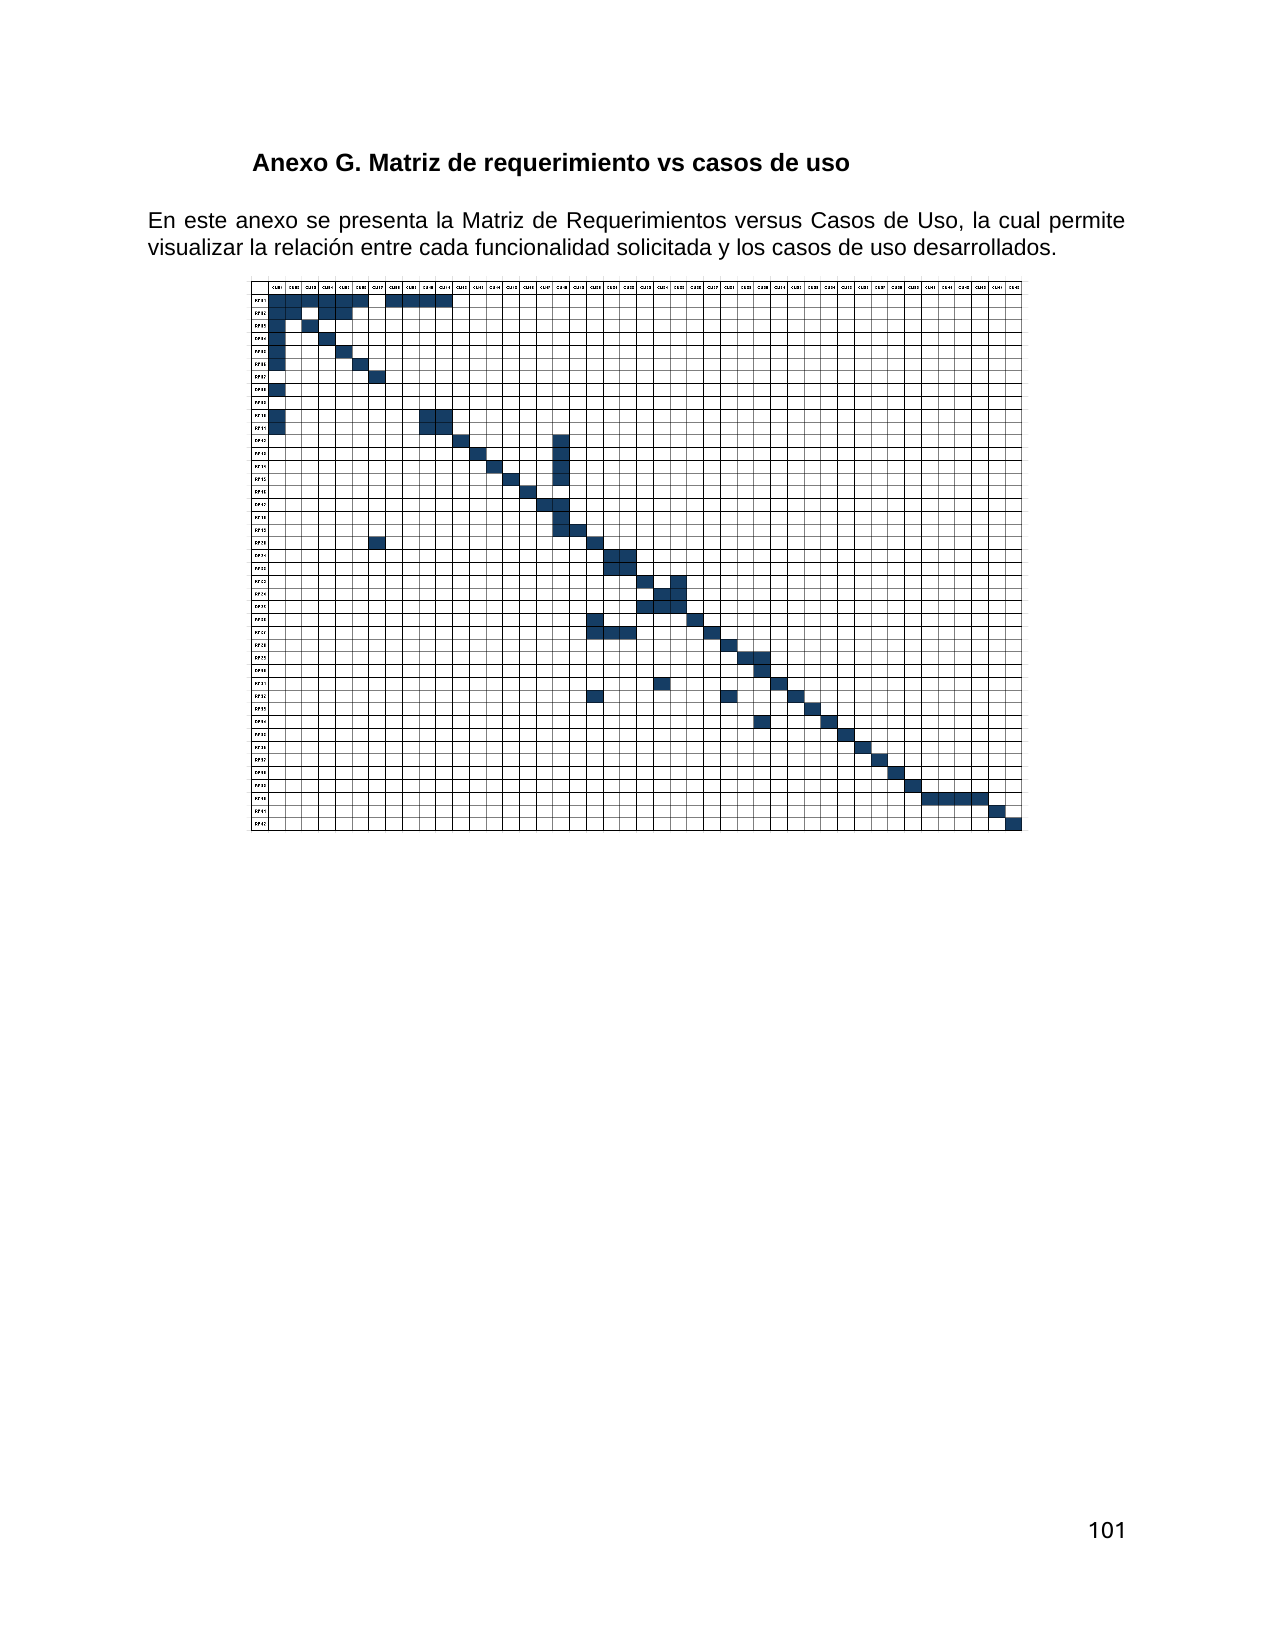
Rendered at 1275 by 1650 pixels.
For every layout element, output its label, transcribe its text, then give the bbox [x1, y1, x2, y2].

text En este anexo se presenta la Matriz de Requerimientos versus Casos de Uso, la cual permite visualizar la relación entre cada funcionalidad solicitada y los casos de uso desarrollados. [148, 207, 1127, 260]
subtitle Anexo G. Matriz de requerimiento vs casos de uso [193, 148, 1127, 176]
picture [246, 276, 1029, 833]
